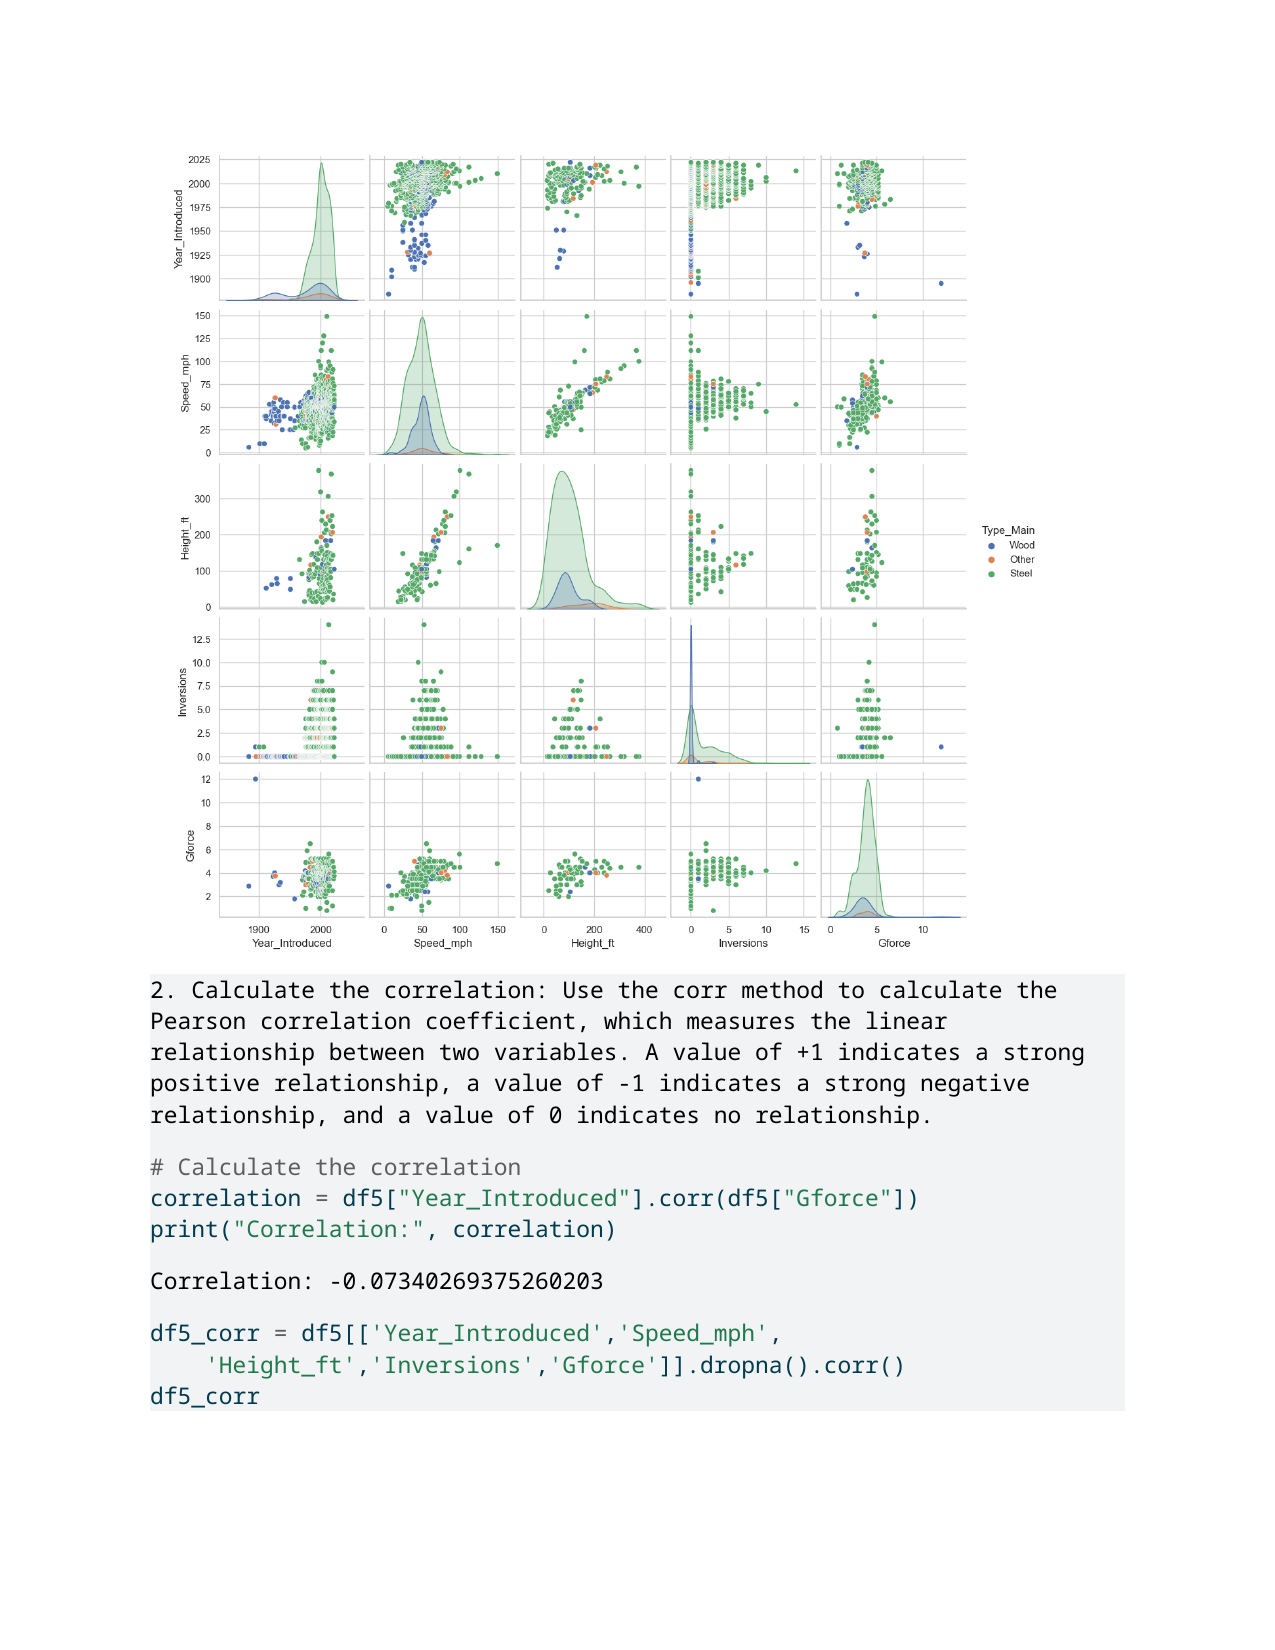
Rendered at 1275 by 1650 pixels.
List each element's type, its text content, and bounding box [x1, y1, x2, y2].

text Correlation: -0.07340269375260203 [150, 1265, 1125, 1297]
text df5_corr = df5[['Year_Introduced','Speed_mph', 'Height_ft','Inversions','Gforce']].dropna().corr() df5_corr [150, 1317, 1125, 1411]
text # Calculate the correlation correlation = df5["Year_Introduced"].corr(df5["Gforce"]) print("Correlation:", correlation) [521, 1151, 1125, 1244]
text 2. Calculate the correlation: Use the corr method to calculate the Pearson correlation coefficient, which measures the linear relationship between two variables. A value of +1 indicates a strong positive relationship, a value of -1 indicates a strong negative relationship, and a value of 0 indicates no relationship. [150, 974, 1125, 1130]
picture [168, 150, 1044, 955]
